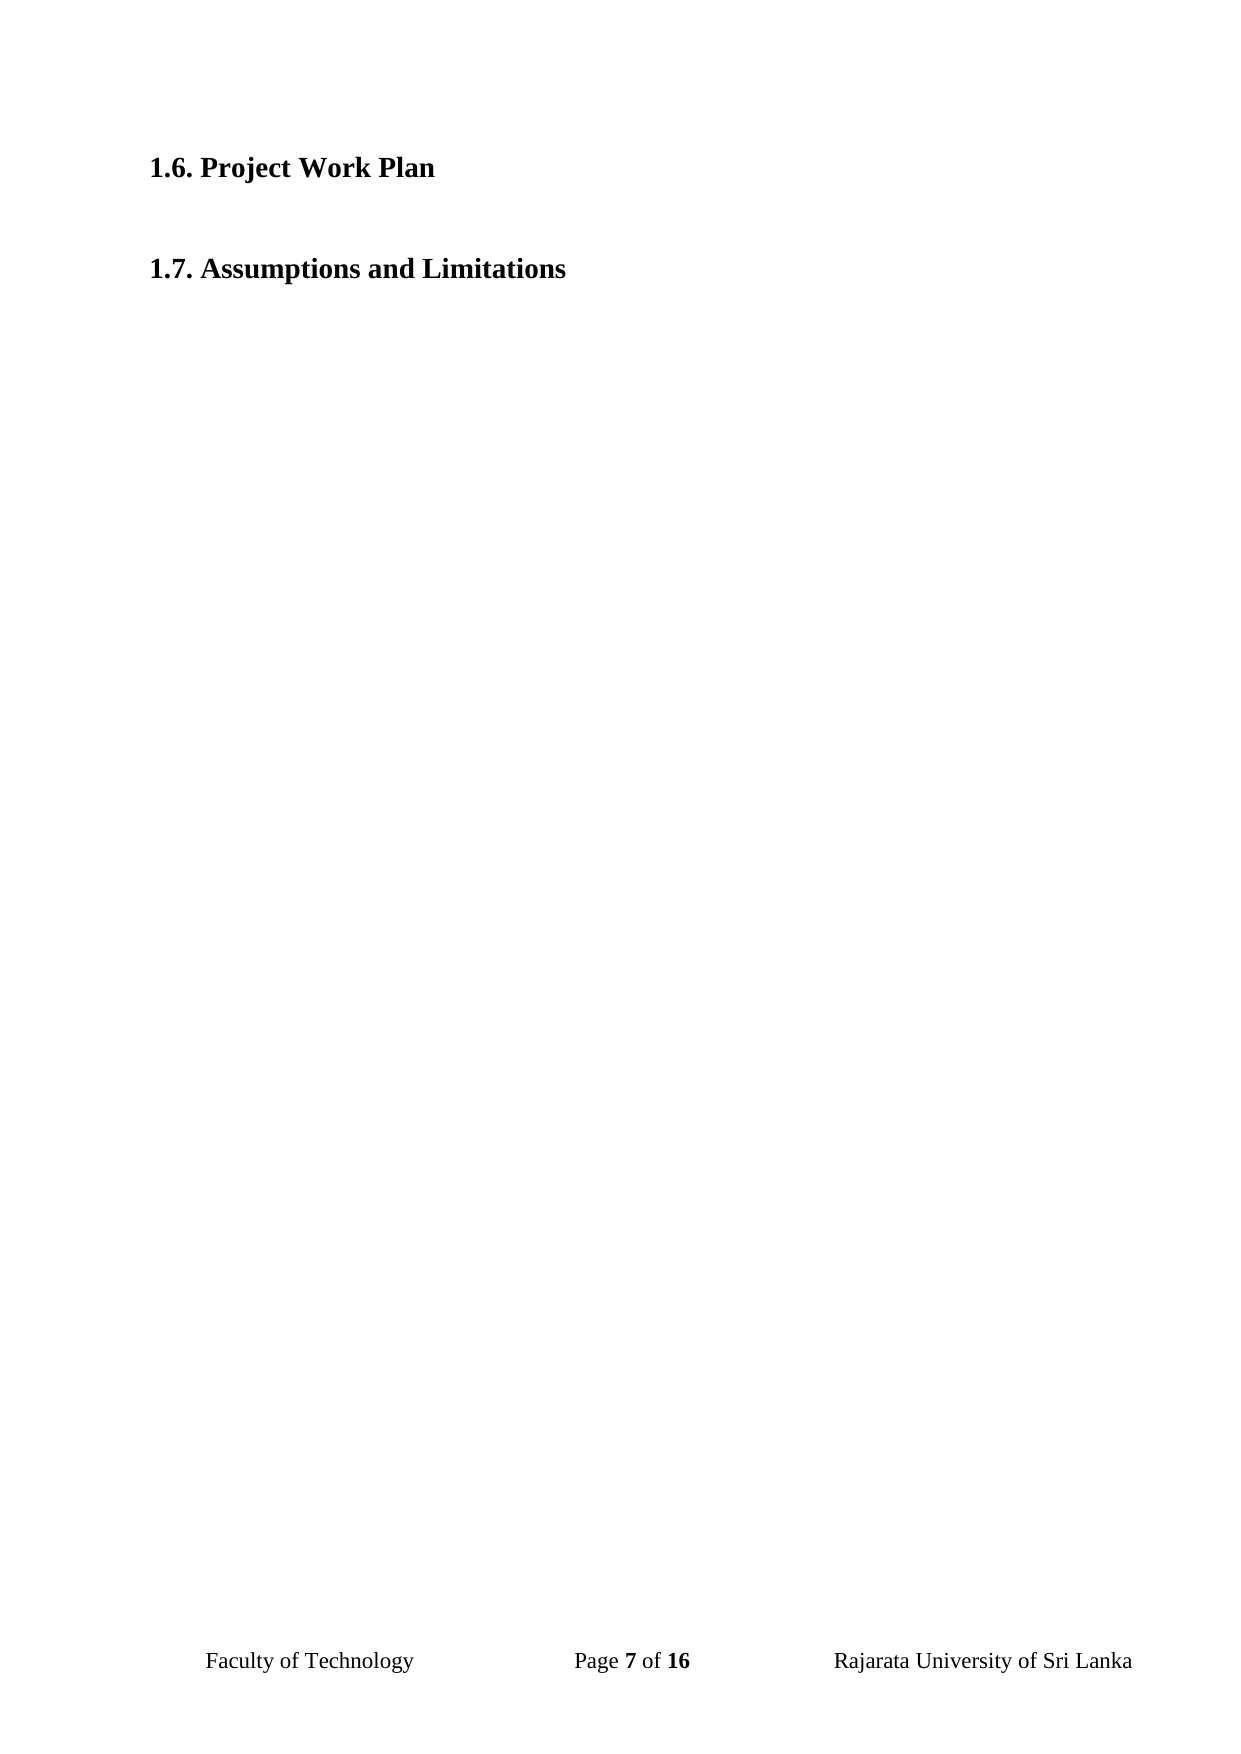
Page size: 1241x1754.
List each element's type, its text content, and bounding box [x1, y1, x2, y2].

subtitle 1.6. Project Work Plan [149, 151, 1149, 184]
subtitle 1.7. Assumptions and Limitations [149, 252, 1149, 285]
